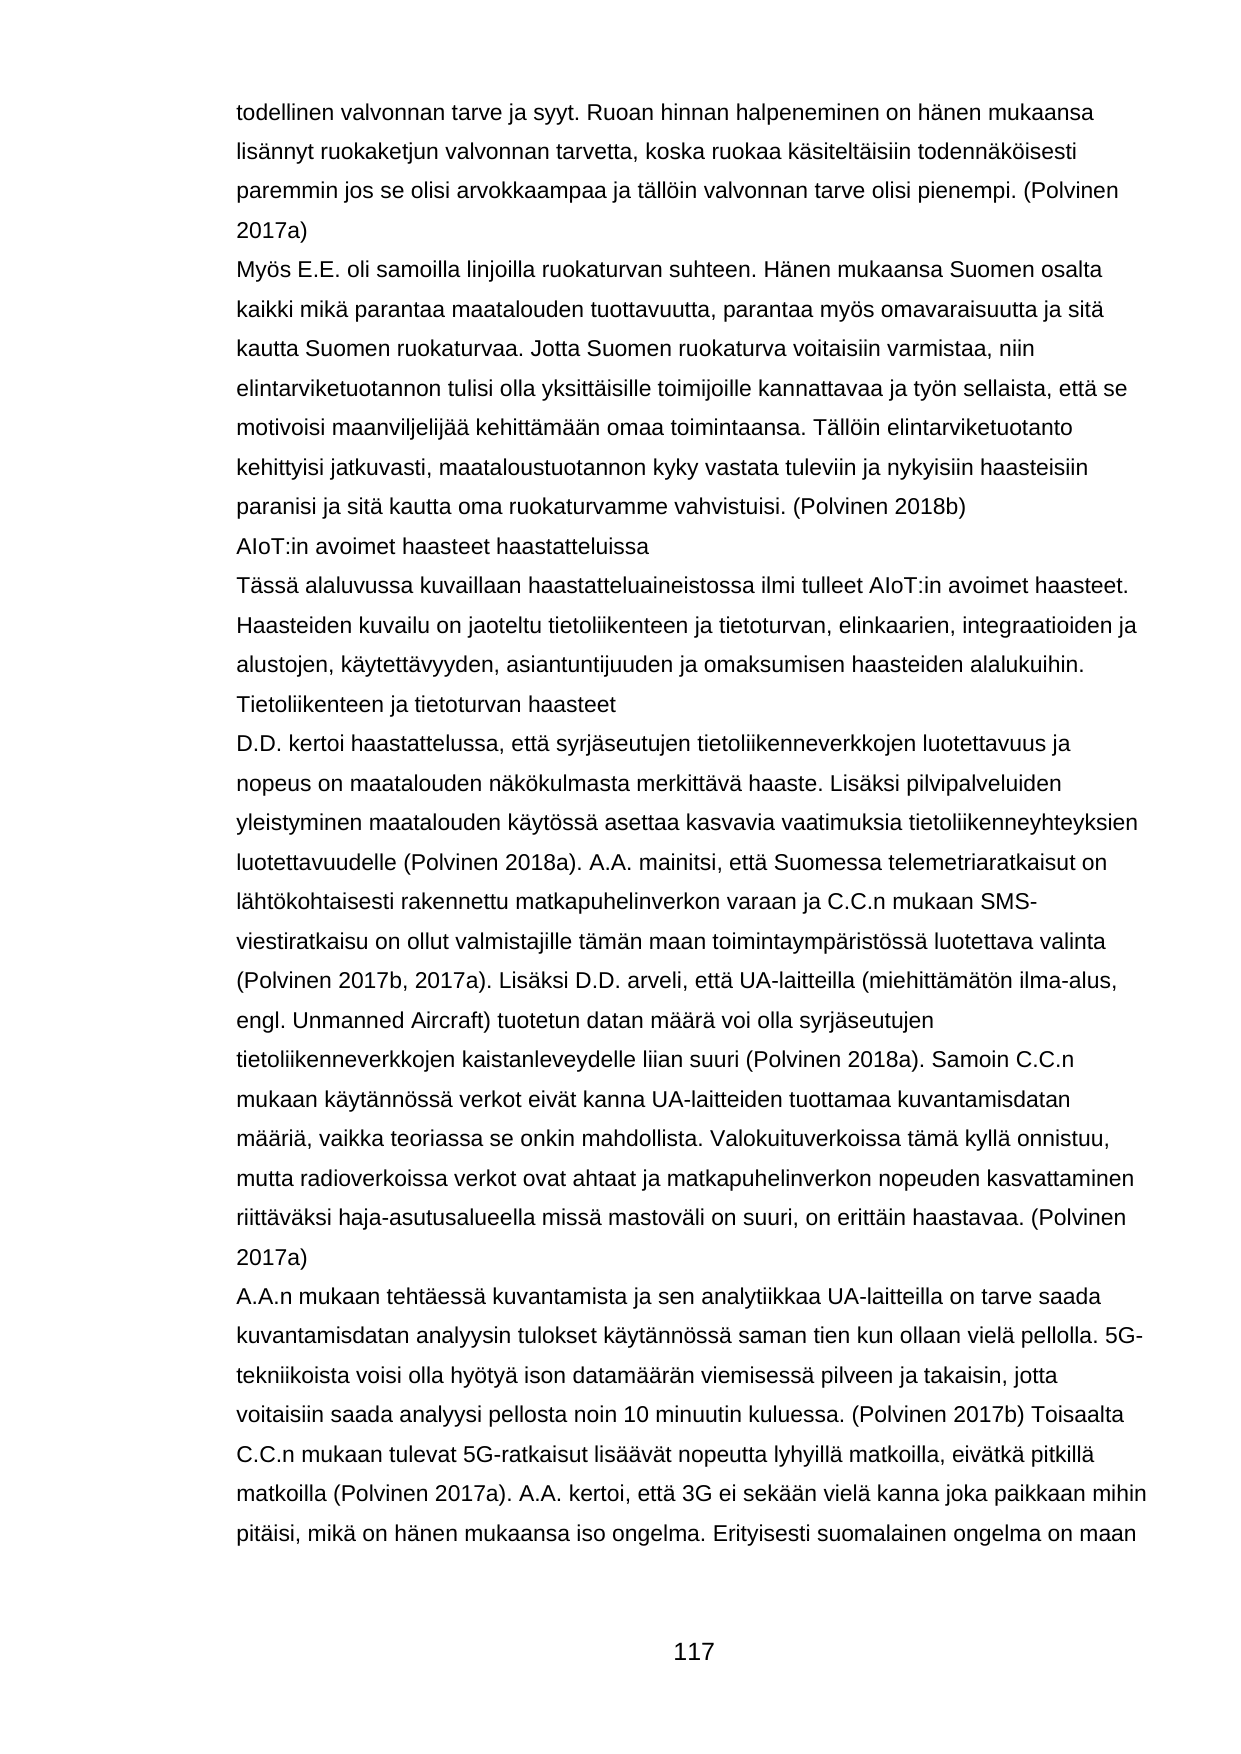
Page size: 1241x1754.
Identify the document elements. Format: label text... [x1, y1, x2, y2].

text Tietoliikenteen ja tietoturvan haasteet [236, 691, 1152, 717]
text Tässä alaluvussa kuvaillaan haastatteluaineistossa ilmi tulleet AIoT:in avoimet haasteet. Haasteiden kuvailu on jaoteltu tietoliikenteen ja tietoturvan, elinkaarien, integraatioiden ja alustojen, käytettävyyden, asiantuntijuuden ja omaksumisen haasteiden alalukuihin. [236, 572, 1152, 678]
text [236, 1283, 1152, 1546]
text D.D. kertoi haastattelussa, että syrjäseutujen tietoliikenneverkkojen luotettavuus ja nopeus on maatalouden näkökulmasta merkittävä haaste. Lisäksi pilvipalveluiden yleistyminen maatalouden käytössä asettaa kasvavia vaatimuksia tietoliikenneyhteyksien luotettavuudelle (Polvinen 2018a). A.A. mainitsi, että Suomessa telemetriaratkaisut on lähtökohtaisesti rakennettu matkapuhelinverkon varaan ja C.C.n mukaan SMS-viestiratkaisu on ollut valmistajille tämän maan toimintaympäristössä luotettava valinta (Polvinen 2017b, 2017a). Lisäksi D.D. arveli, että UA-laitteilla (miehittämätön ilma-alus, engl. Unmanned Aircraft) tuotetun datan määrä voi olla syrjäseutujen tietoliikenneverkkojen kaistanleveydelle liian suuri (Polvinen 2018a). Samoin C.C.n mukaan käytännössä verkot eivät kanna UA-laitteiden tuottamaa kuvantamisdatan määriä, vaikka teoriassa se onkin mahdollista. Valokuituverkoissa tämä kyllä onnistuu, mutta radioverkoissa verkot ovat ahtaat ja matkapuhelinverkon nopeuden kasvattaminen riittäväksi haja-asutusalueella missä mastoväli on suuri, on erittäin haastavaa. (Polvinen 2017a) [236, 730, 1152, 1270]
text AIoT:in avoimet haasteet haastatteluissa [236, 533, 1152, 559]
text Myös E.E. oli samoilla linjoilla ruokaturvan suhteen. Hänen mukaansa Suomen osalta kaikki mikä parantaa maatalouden tuottavuutta, parantaa myös omavaraisuutta ja sitä kautta Suomen ruokaturvaa. Jotta Suomen ruokaturva voitaisiin varmistaa, niin elintarviketuotannon tulisi olla yksittäisille toimijoille kannattavaa ja työn sellaista, että se motivoisi maanviljelijää kehittämään omaa toimintaansa. Tällöin elintarviketuotanto kehittyisi jatkuvasti, maataloustuotannon kyky vastata tuleviin ja nykyisiin haasteisiin paranisi ja sitä kautta oma ruokaturvamme vahvistuisi. (Polvinen 2018b) [236, 256, 1152, 520]
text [236, 98, 1152, 243]
